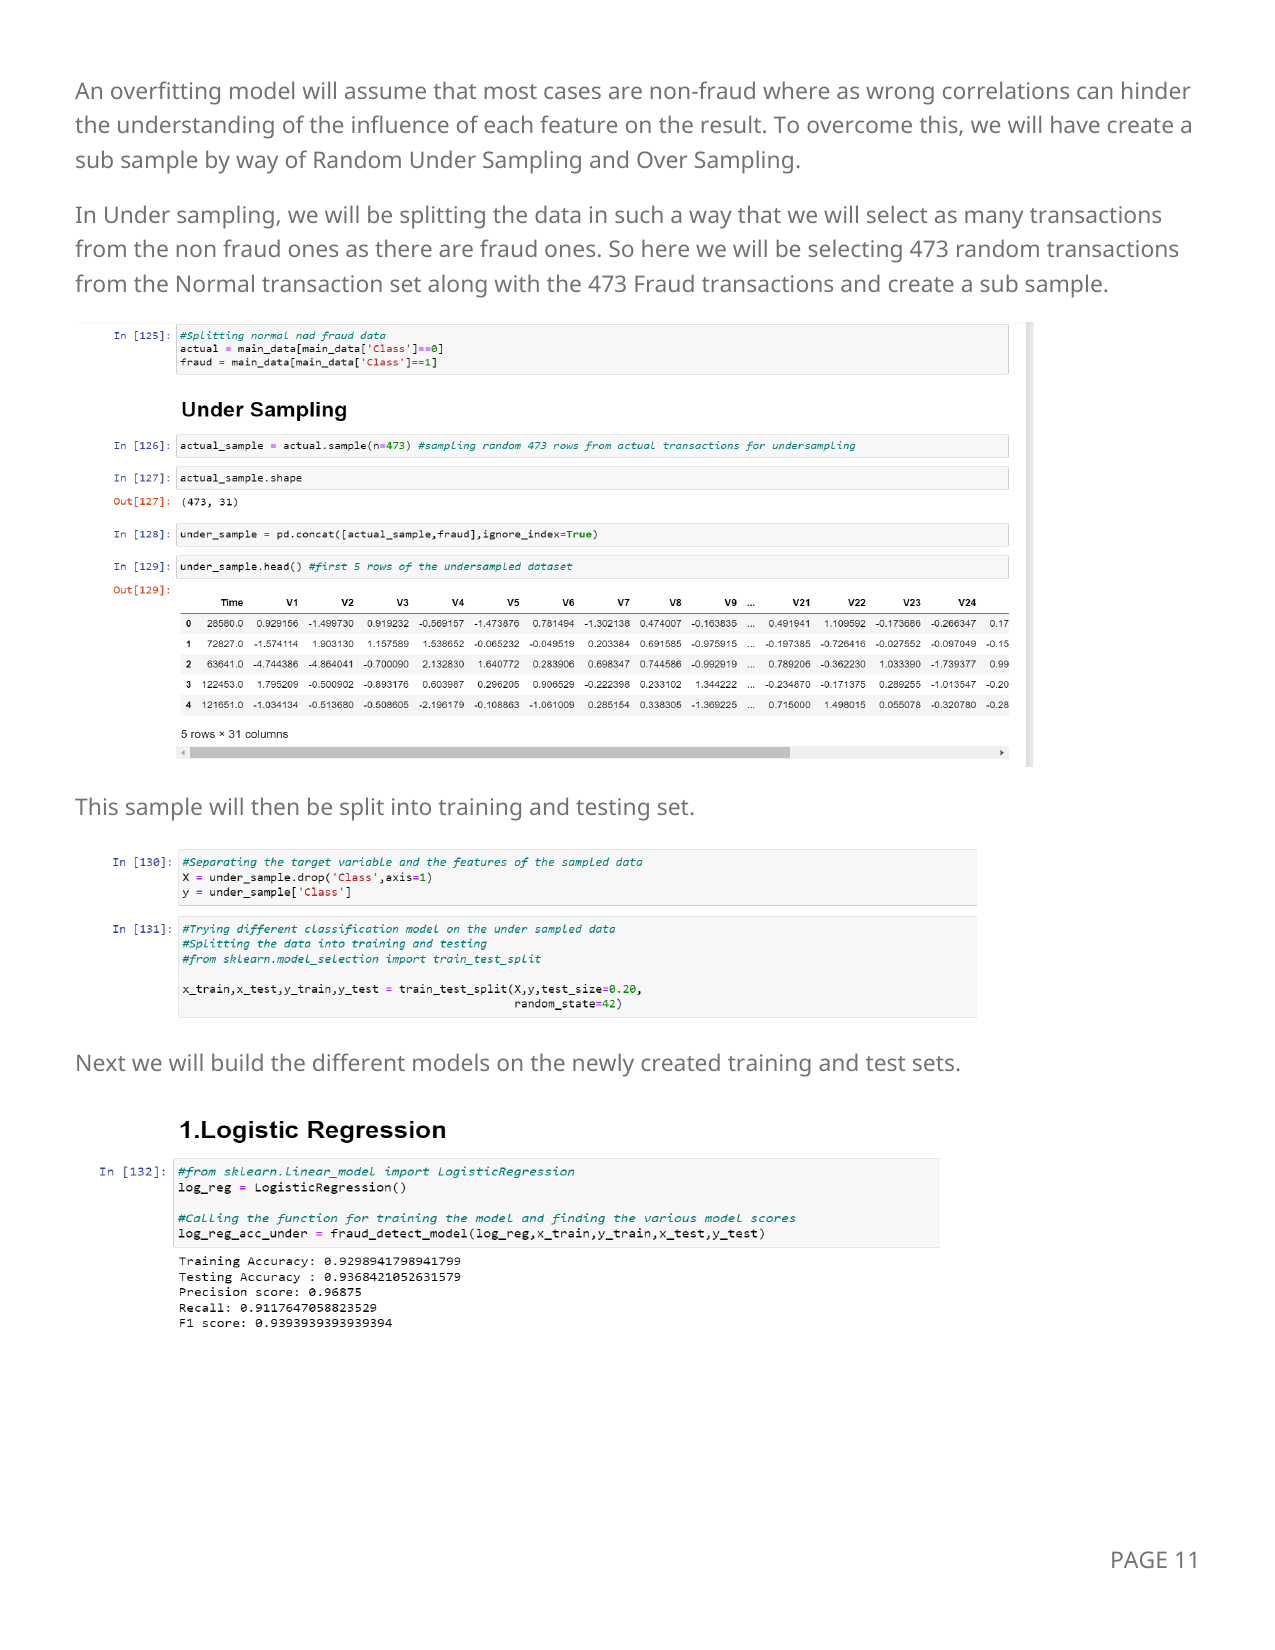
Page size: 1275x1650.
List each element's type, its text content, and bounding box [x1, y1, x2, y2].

text This sample will then be split into training and testing set. [75, 791, 1200, 822]
picture [75, 1102, 940, 1348]
text Next we will build the different models on the newly created training and test sets. [75, 1047, 1200, 1078]
picture [75, 845, 978, 1023]
text In Under sampling, we will be splitting the data in such a way that we will select as many transactions from the non fraud ones as there are fraud ones. So here we will be selecting 473 random transactions from the Normal transaction set along with the 473 Fraud transactions and create a sub sample. [75, 199, 1200, 299]
text An overfitting model will assume that most cases are non-fraud where as wrong correlations can hinder the understanding of the influence of each feature on the result. To overcome this, we will have create a sub sample by way of Random Under Sampling and Over Sampling. [75, 75, 1200, 175]
picture [75, 322, 1034, 767]
